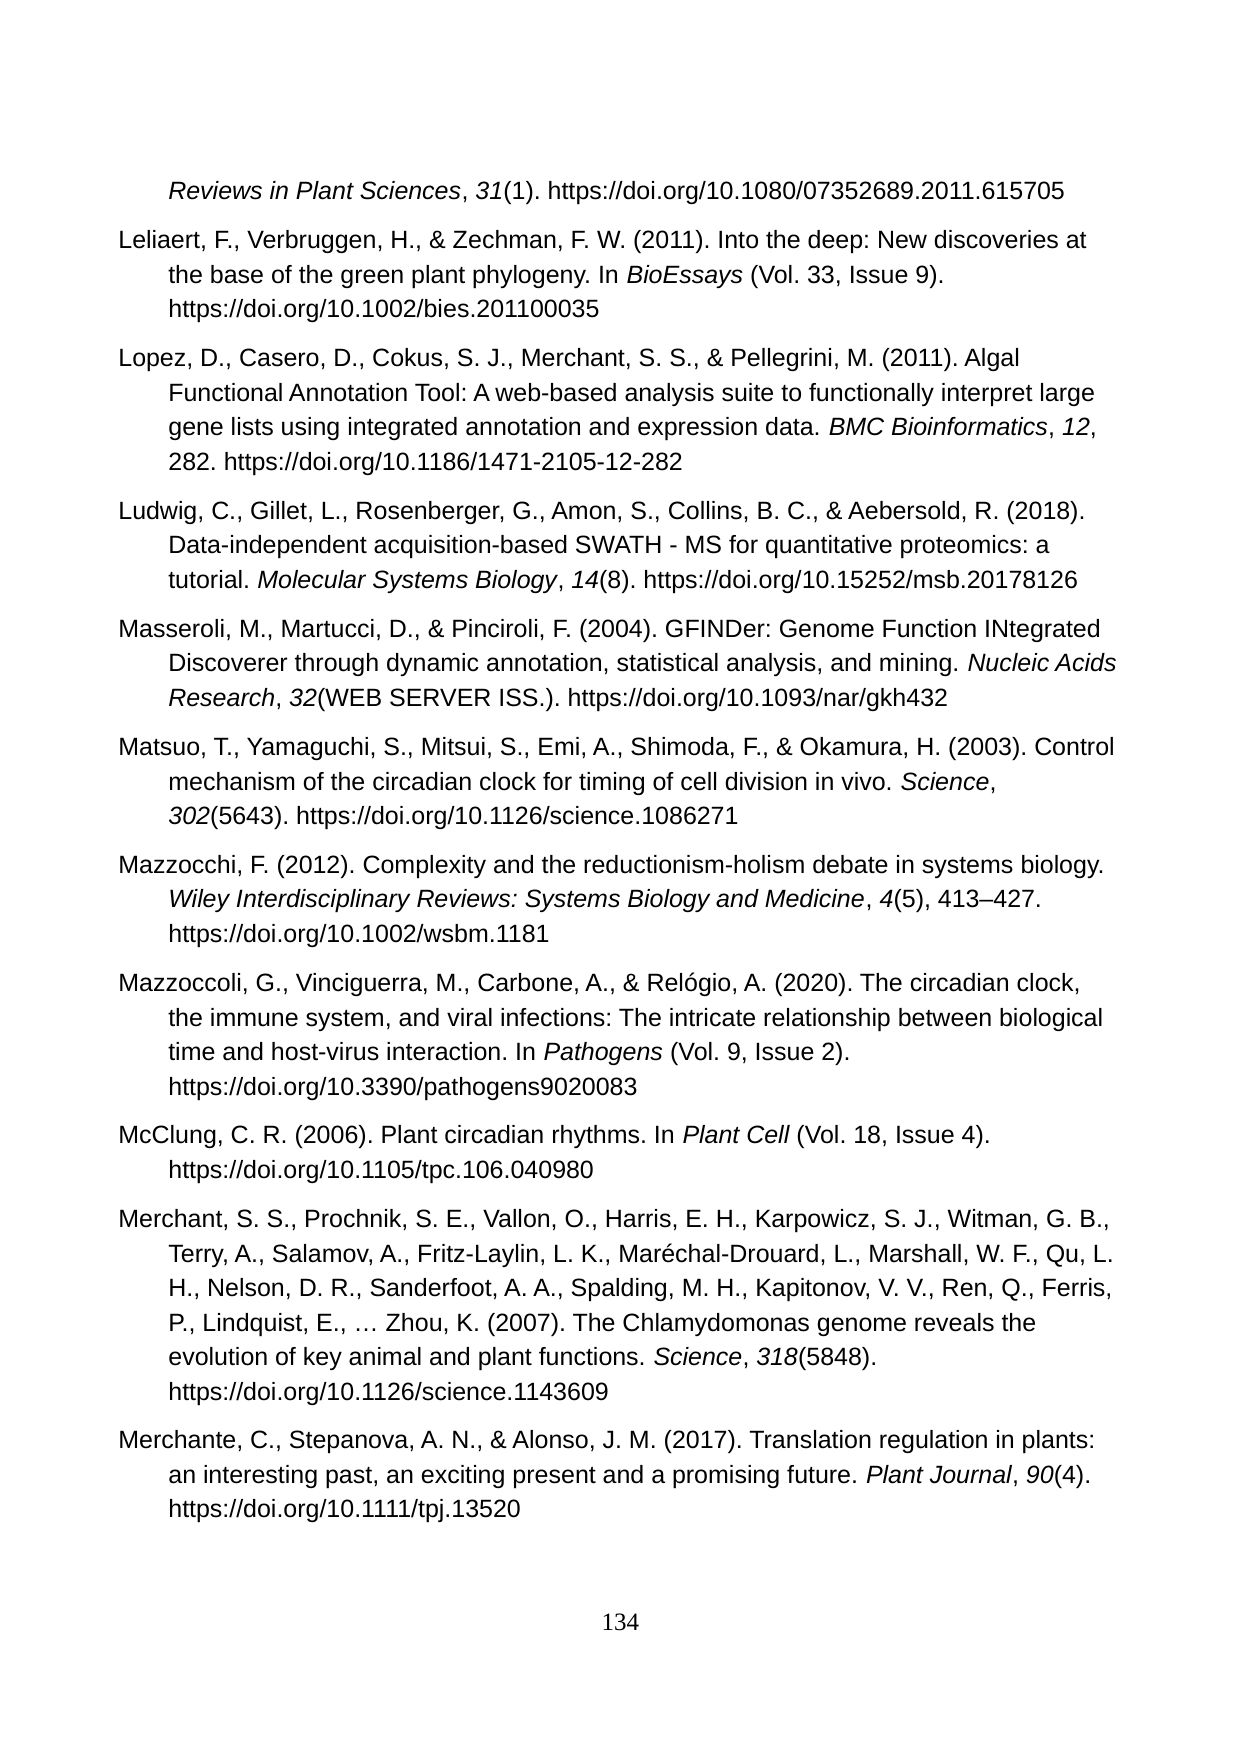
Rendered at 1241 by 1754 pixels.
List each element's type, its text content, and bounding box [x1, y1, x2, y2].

text Matsuo, T., Yamaguchi, S., Mitsui, S., Emi, A., Shimoda, F., & Okamura, H. (2003). Control mechanism of the circadian clock for timing of cell division in vivo. Science, 302(5643). https://doi.org/10.1126/science.1086271 [118, 732, 1122, 830]
text Mazzoccoli, G., Vinciguerra, M., Carbone, A., & Relógio, A. (2020). The circadian clock, the immune system, and viral infections: The intricate relationship between biological time and host-virus interaction. In Pathogens (Vol. 9, Issue 2). https://doi.org/10.3390/pathogens9020083 [118, 968, 1122, 1100]
text Lopez, D., Casero, D., Cokus, S. J., Merchant, S. S., & Pellegrini, M. (2011). Algal Functional Annotation Tool: A web-based analysis suite to functionally interpret large gene lists using integrated annotation and expression data. BMC Bioinformatics, 12, 282. https://doi.org/10.1186/1471-2105-12-282 [118, 343, 1122, 476]
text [118, 176, 1122, 205]
text McClung, C. R. (2006). Plant circadian rhythms. In Plant Cell (Vol. 18, Issue 4). https://doi.org/10.1105/tpc.106.040980 [118, 1121, 1122, 1184]
text Masseroli, M., Martucci, D., & Pinciroli, F. (2004). GFINDer: Genome Function INtegrated Discoverer through dynamic annotation, statistical analysis, and mining. Nucleic Acids Research, 32(WEB SERVER ISS.). https://doi.org/10.1093/nar/gkh432 [118, 614, 1122, 712]
text Merchant, S. S., Prochnik, S. E., Vallon, O., Harris, E. H., Karpowicz, S. J., Witman, G. B., Terry, A., Salamov, A., Fritz-Laylin, L. K., Maréchal-Drouard, L., Marshall, W. F., Qu, L. H., Nelson, D. R., Sanderfoot, A. A., Spalding, M. H., Kapitonov, V. V., Ren, Q., Ferris, P., Lindquist, E., … Zhou, K. (2007). The Chlamydomonas genome reveals the evolution of key animal and plant functions. Science, 318(5848). https://doi.org/10.1126/science.1143609 [118, 1204, 1122, 1405]
text Leliaert, F., Verbruggen, H., & Zechman, F. W. (2011). Into the deep: New discoveries at the base of the green plant phylogeny. In BioEssays (Vol. 33, Issue 9). https://doi.org/10.1002/bies.201100035 [118, 225, 1122, 323]
text Ludwig, C., Gillet, L., Rosenberger, G., Amon, S., Collins, B. C., & Aebersold, R. (2018). Data‐independent acquisition‐based SWATH ‐ MS for quantitative proteomics: a tutorial. Molecular Systems Biology, 14(8). https://doi.org/10.15252/msb.20178126 [118, 496, 1122, 594]
text Mazzocchi, F. (2012). Complexity and the reductionism-holism debate in systems biology. Wiley Interdisciplinary Reviews: Systems Biology and Medicine, 4(5), 413–427. https://doi.org/10.1002/wsbm.1181 [118, 850, 1122, 948]
text Merchante, C., Stepanova, A. N., & Alonso, J. M. (2017). Translation regulation in plants: an interesting past, an exciting present and a promising future. Plant Journal, 90(4). https://doi.org/10.1111/tpj.13520 [118, 1426, 1122, 1523]
